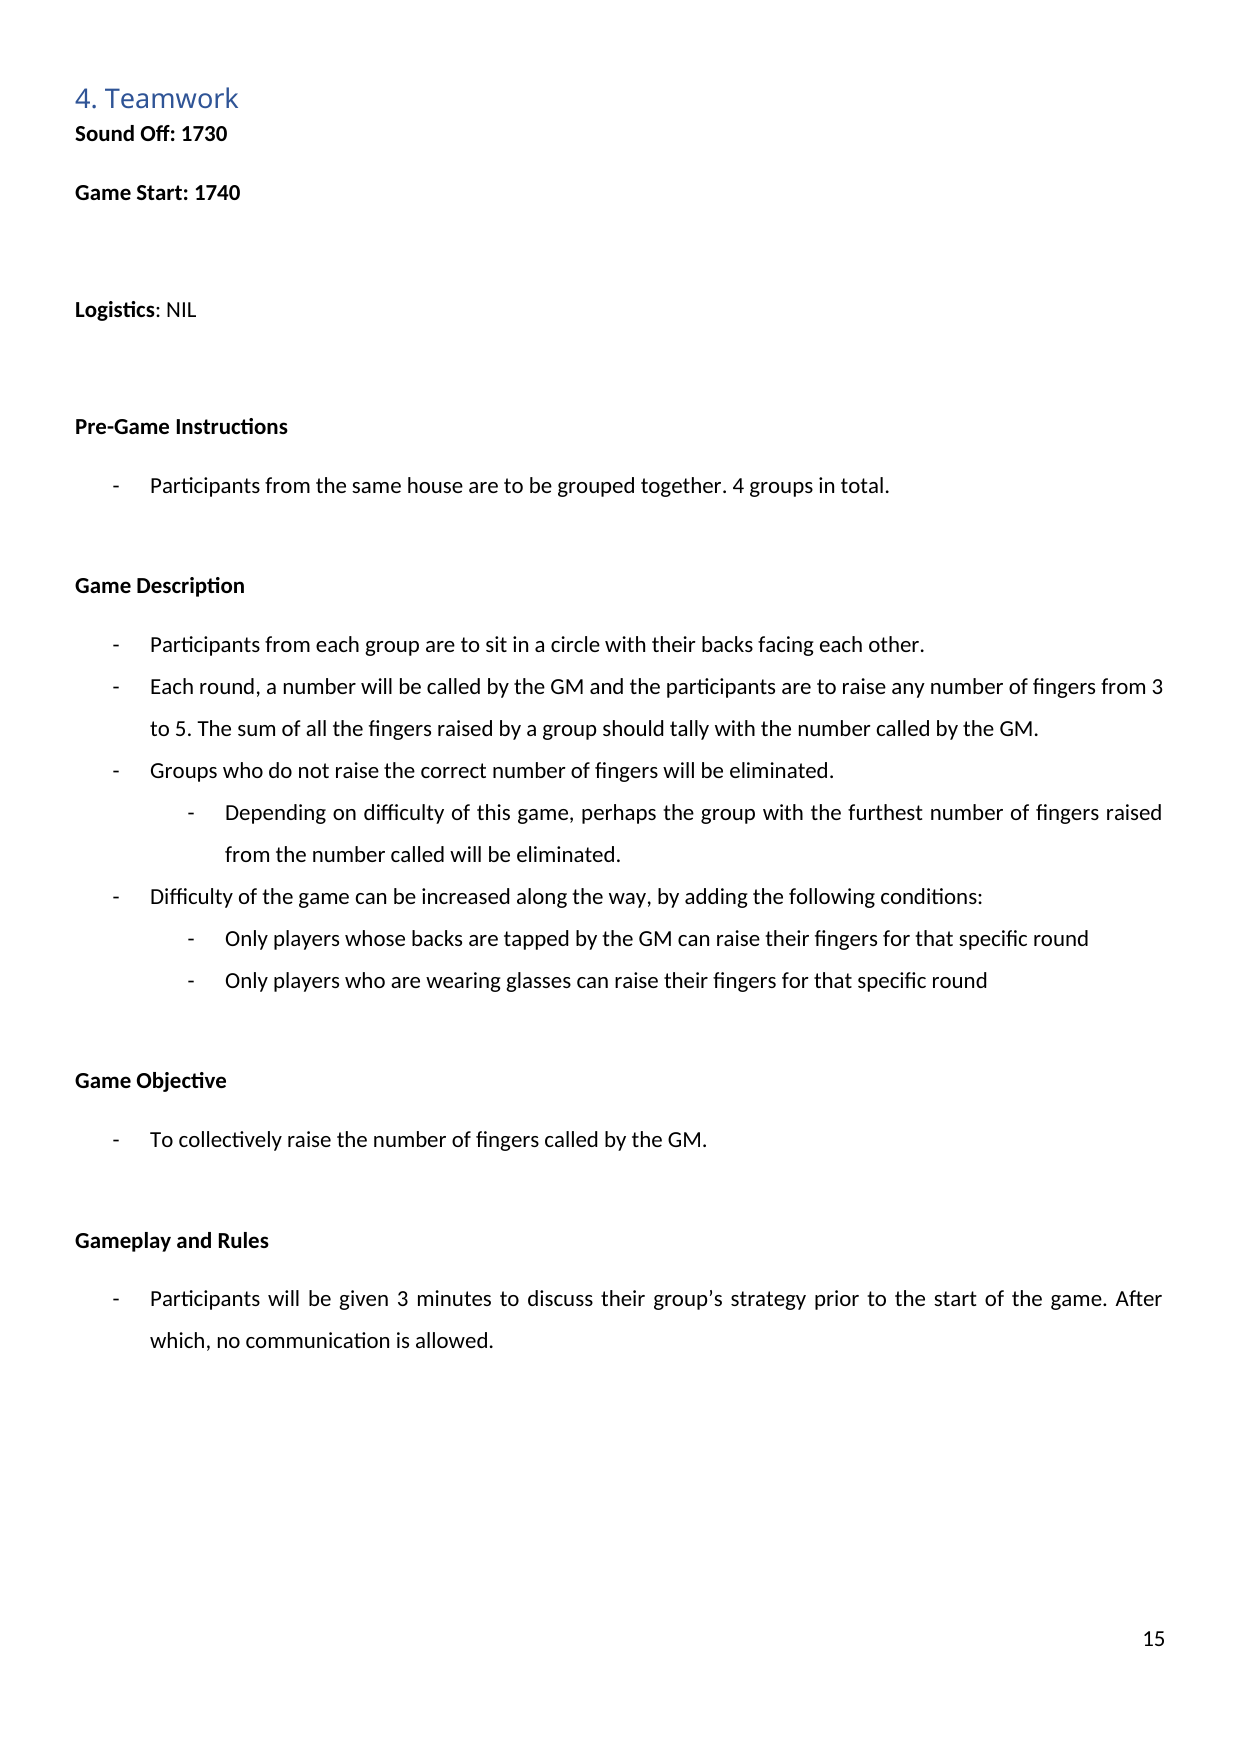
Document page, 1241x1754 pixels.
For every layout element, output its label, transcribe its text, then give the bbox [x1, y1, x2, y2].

list Participants from each group are to sit in a circle with their backs facing each other. [112, 630, 1165, 658]
list Participants will be given 3 minutes to discuss their group’s strategy prior to the start of the game. After which, no communication is allowed. [112, 1284, 1165, 1354]
text Sound Off: 1730 [75, 119, 1165, 147]
list Depending on difficulty of this game, perhaps the group with the furthest number of fingers raised from the number called will be eliminated. [187, 798, 1165, 868]
list Only players who are wearing glasses can raise their fingers for that specific round [187, 966, 1165, 994]
text Logistics: NIL [75, 295, 1165, 323]
subtitle 4. Teamwork [75, 79, 1165, 116]
list Each round, a number will be called by the GM and the participants are to raise any number of fingers from 3 to 5. The sum of all the fingers raised by a group should tally with the number called by the GM. [112, 672, 1165, 742]
list Groups who do not raise the correct number of fingers will be eliminated. [112, 756, 1165, 784]
text Pre-Game Instructions [75, 412, 1165, 440]
list Participants from the same house are to be grouped together. 4 groups in total. [112, 471, 1165, 499]
text Game Start: 1740 [75, 178, 1165, 206]
list Difficulty of the game can be increased along the way, by adding the following conditions: [112, 882, 1165, 910]
text Game Description [75, 571, 1165, 599]
list Only players whose backs are tapped by the GM can raise their fingers for that specific round [187, 924, 1165, 952]
text Gameplay and Rules [75, 1226, 1165, 1254]
list To collectively raise the number of fingers called by the GM. [112, 1125, 1165, 1153]
text Game Objective [75, 1067, 1165, 1094]
